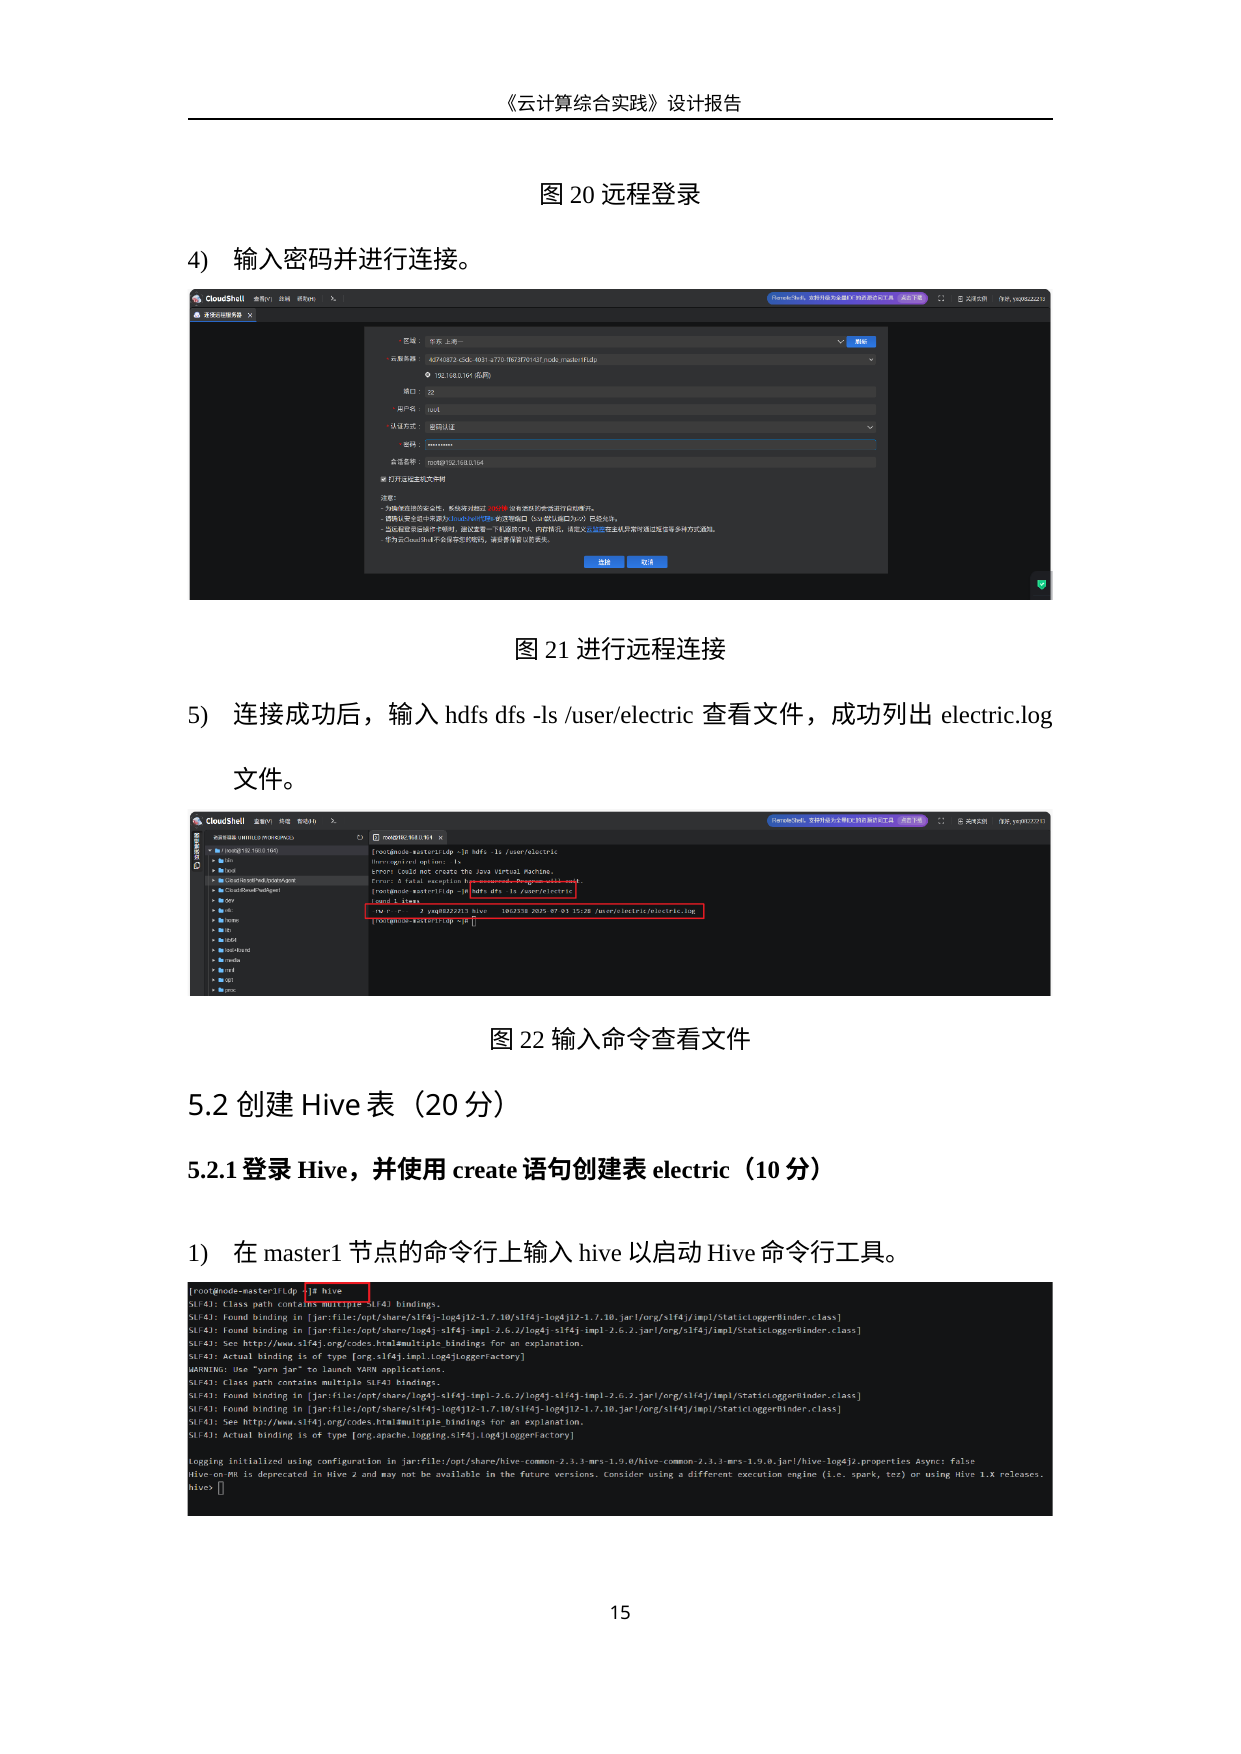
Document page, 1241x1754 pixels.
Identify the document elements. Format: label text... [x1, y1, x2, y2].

list 输入密码并进行连接。 [187, 225, 1053, 289]
text 图22 输入命令查看文件 [187, 1005, 1053, 1070]
text 5.2.1登录Hive，并使用create语句创建表electric（10分） [187, 1135, 1053, 1200]
text 图20 远程登录 [187, 160, 1053, 225]
picture [187, 1282, 1053, 1516]
list 在master1 节点的命令行上输入hive以启动Hive命令行工具。 [187, 1218, 1053, 1282]
picture [187, 809, 1053, 996]
text 图21 进行远程连接 [187, 615, 1053, 680]
text 5.2 创建Hive表（20分） [187, 1070, 1053, 1135]
list 连接成功后，输入hdfs dfs -ls /user/electric 查看文件，成功列出 electric.log 文件。 [187, 680, 1053, 809]
picture [187, 289, 1053, 600]
